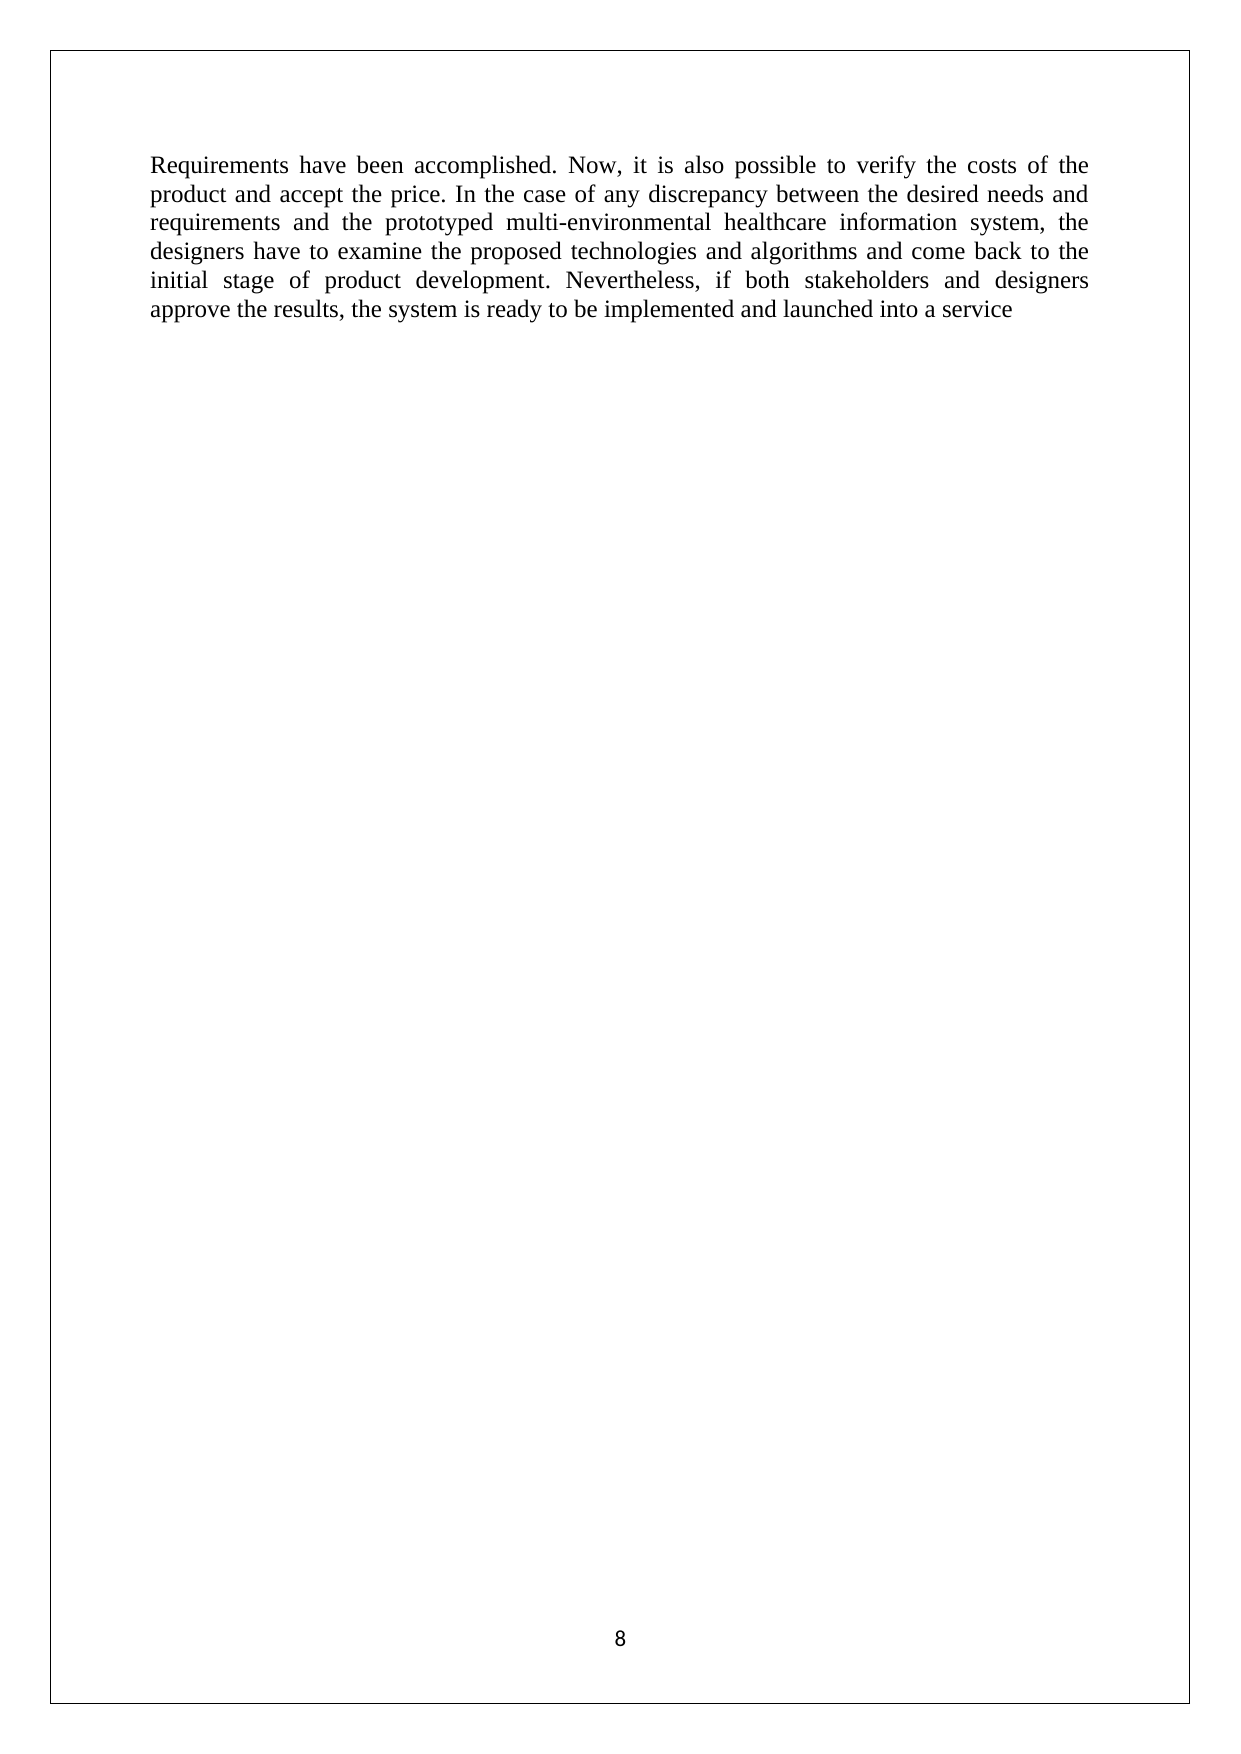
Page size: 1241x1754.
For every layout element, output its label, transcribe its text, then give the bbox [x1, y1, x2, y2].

text Requirements have been accomplished. Now, it is also possible to verify the costs of the product and accept the price. In the case of any discrepancy between the desired needs and requirements and the prototyped multi-environmental healthcare information system, the designers have to examine the proposed technologies and algorithms and come back to the initial stage of product development. Nevertheless, if both stakeholders and designers approve the results, the system is ready to be implemented and launched into a service [150, 150, 1090, 322]
